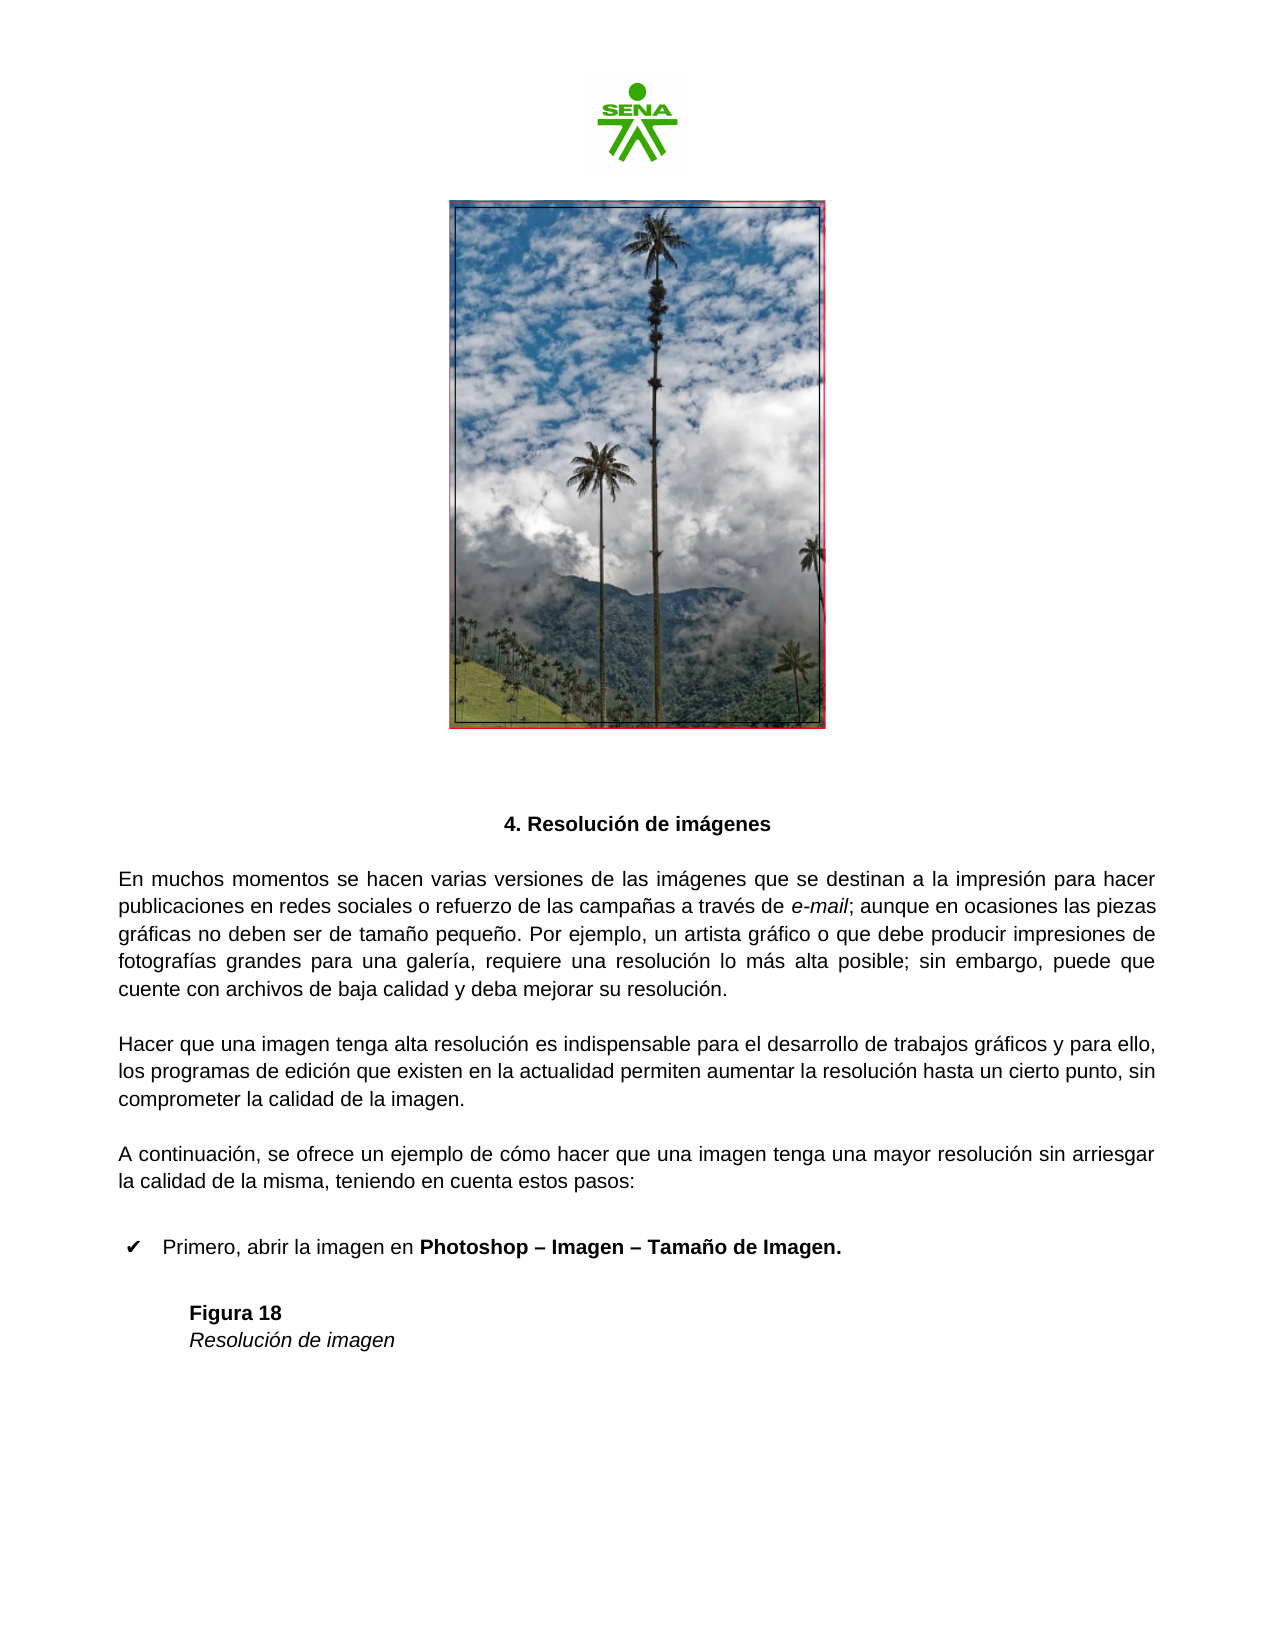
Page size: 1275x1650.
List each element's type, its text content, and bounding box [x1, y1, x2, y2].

picture [588, 75, 687, 174]
text Hacer que una imagen tenga alta resolución es indispensable para el desarrollo de trabajos gráficos y para ello, los programas de edición que existen en la actualidad permiten aumentar la resolución hasta un cierto punto, sin comprometer la calidad de la imagen. [118, 1031, 1157, 1110]
text En muchos momentos se hacen varias versiones de las imágenes que se destinan a la impresión para hacer publicaciones en redes sociales o refuerzo de las campañas a través de e-mail; aunque en ocasiones las piezas gráficas no deben ser de tamaño pequeño. Por ejemplo, un artista gráfico o que debe producir impresiones de fotografías grandes para una galería, requiere una resolución lo más alta posible; sin embargo, puede que cuente con archivos de baja calidad y deba mejorar su resolución. [118, 866, 1157, 1000]
list Primero, abrir la imagen en Photoshop – Imagen – Tamaño de Imagen. [125, 1224, 1157, 1267]
text A continuación, se ofrece un ejemplo de cómo hacer que una imagen tenga una mayor resolución sin arriesgar la calidad de la misma, teniendo en cuenta estos pasos: [118, 1141, 1157, 1193]
picture [449, 200, 826, 729]
text Figura 18 Resolución de imagen [189, 1300, 1157, 1352]
text 4. Resolución de imágenes [118, 811, 1157, 835]
